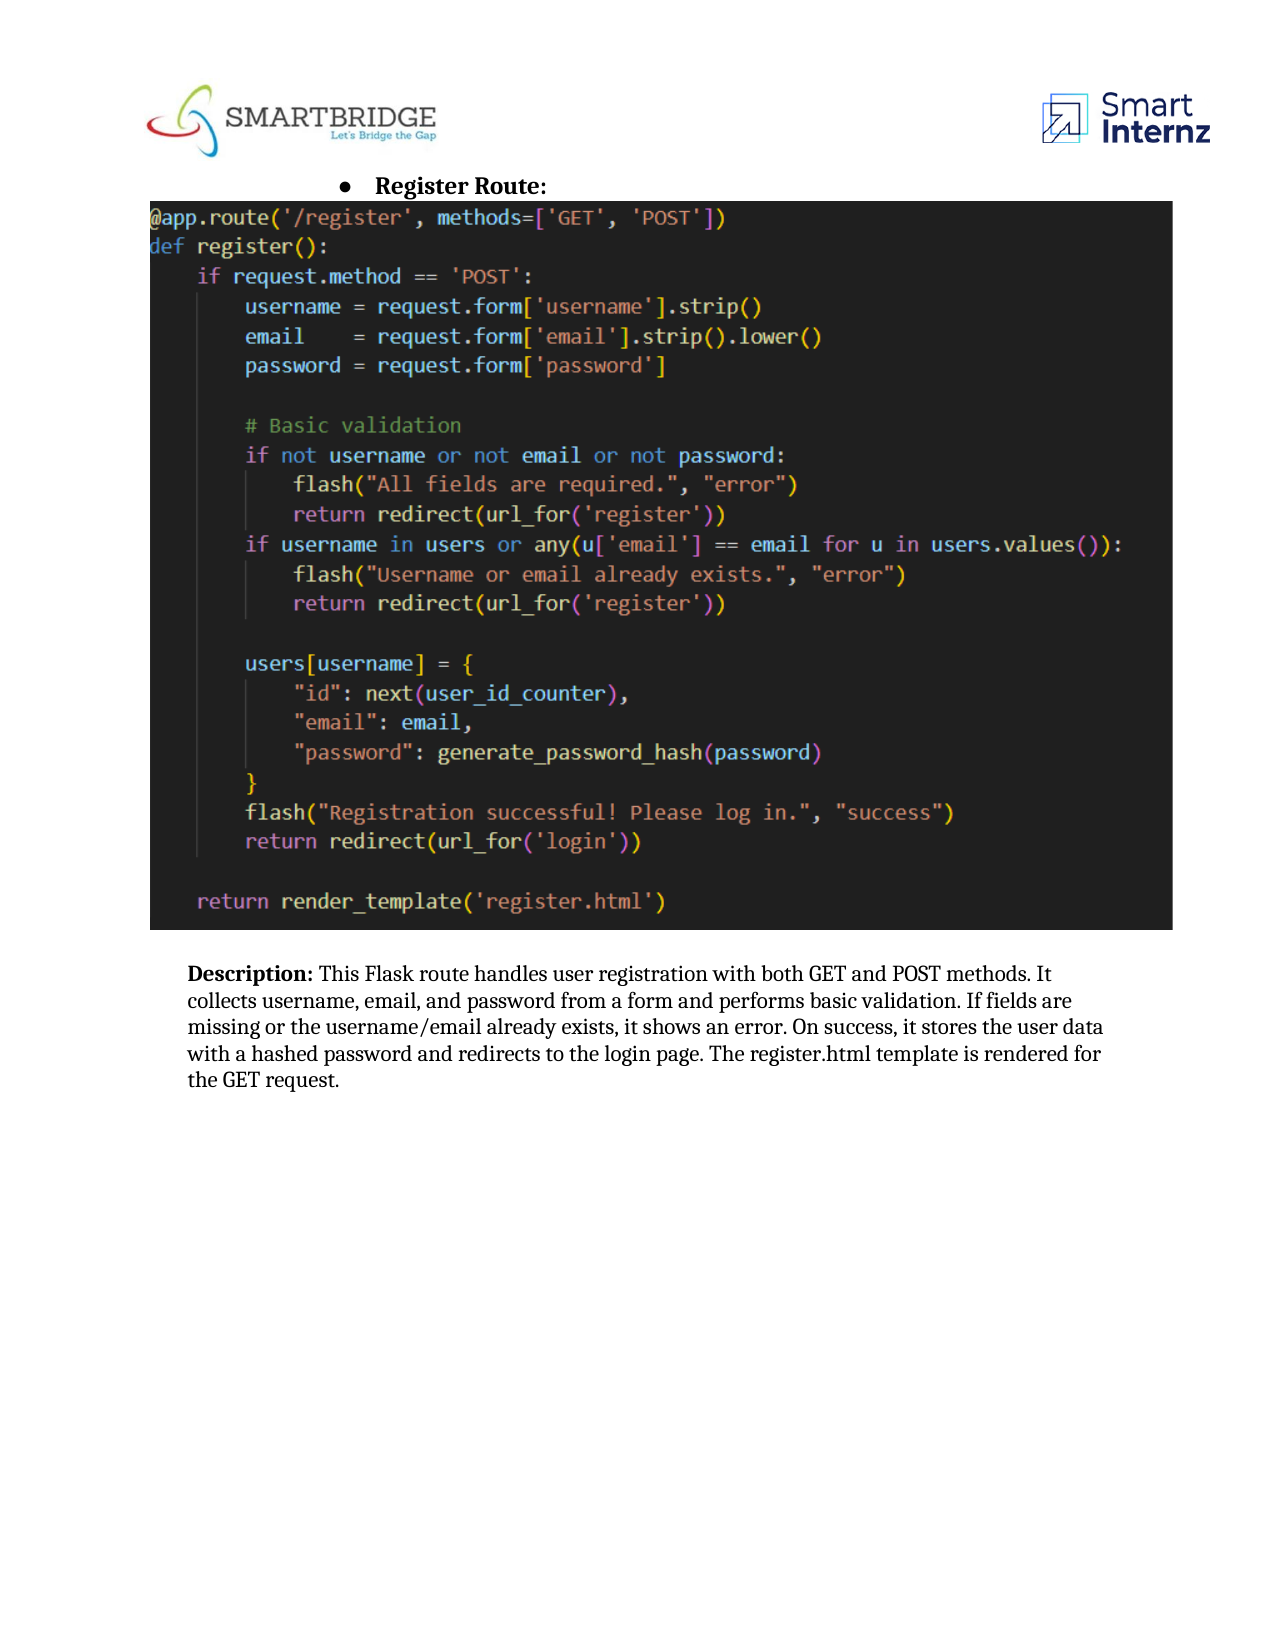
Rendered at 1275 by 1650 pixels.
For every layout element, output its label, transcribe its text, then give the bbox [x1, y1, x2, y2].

text Description: This Flask route handles user registration with both GET and POST methods. It collects username, email, and password from a form and performs basic validation. If fields are missing or the username/email already exists, it shows an error. On success, it stores the user data with a hashed password and redirects to the login page. The register.html template is rendered for the GET request. [187, 961, 1123, 1093]
picture [150, 201, 1173, 930]
picture [143, 78, 439, 161]
subtitle Register Route: [337, 171, 1275, 201]
picture [1037, 92, 1214, 143]
